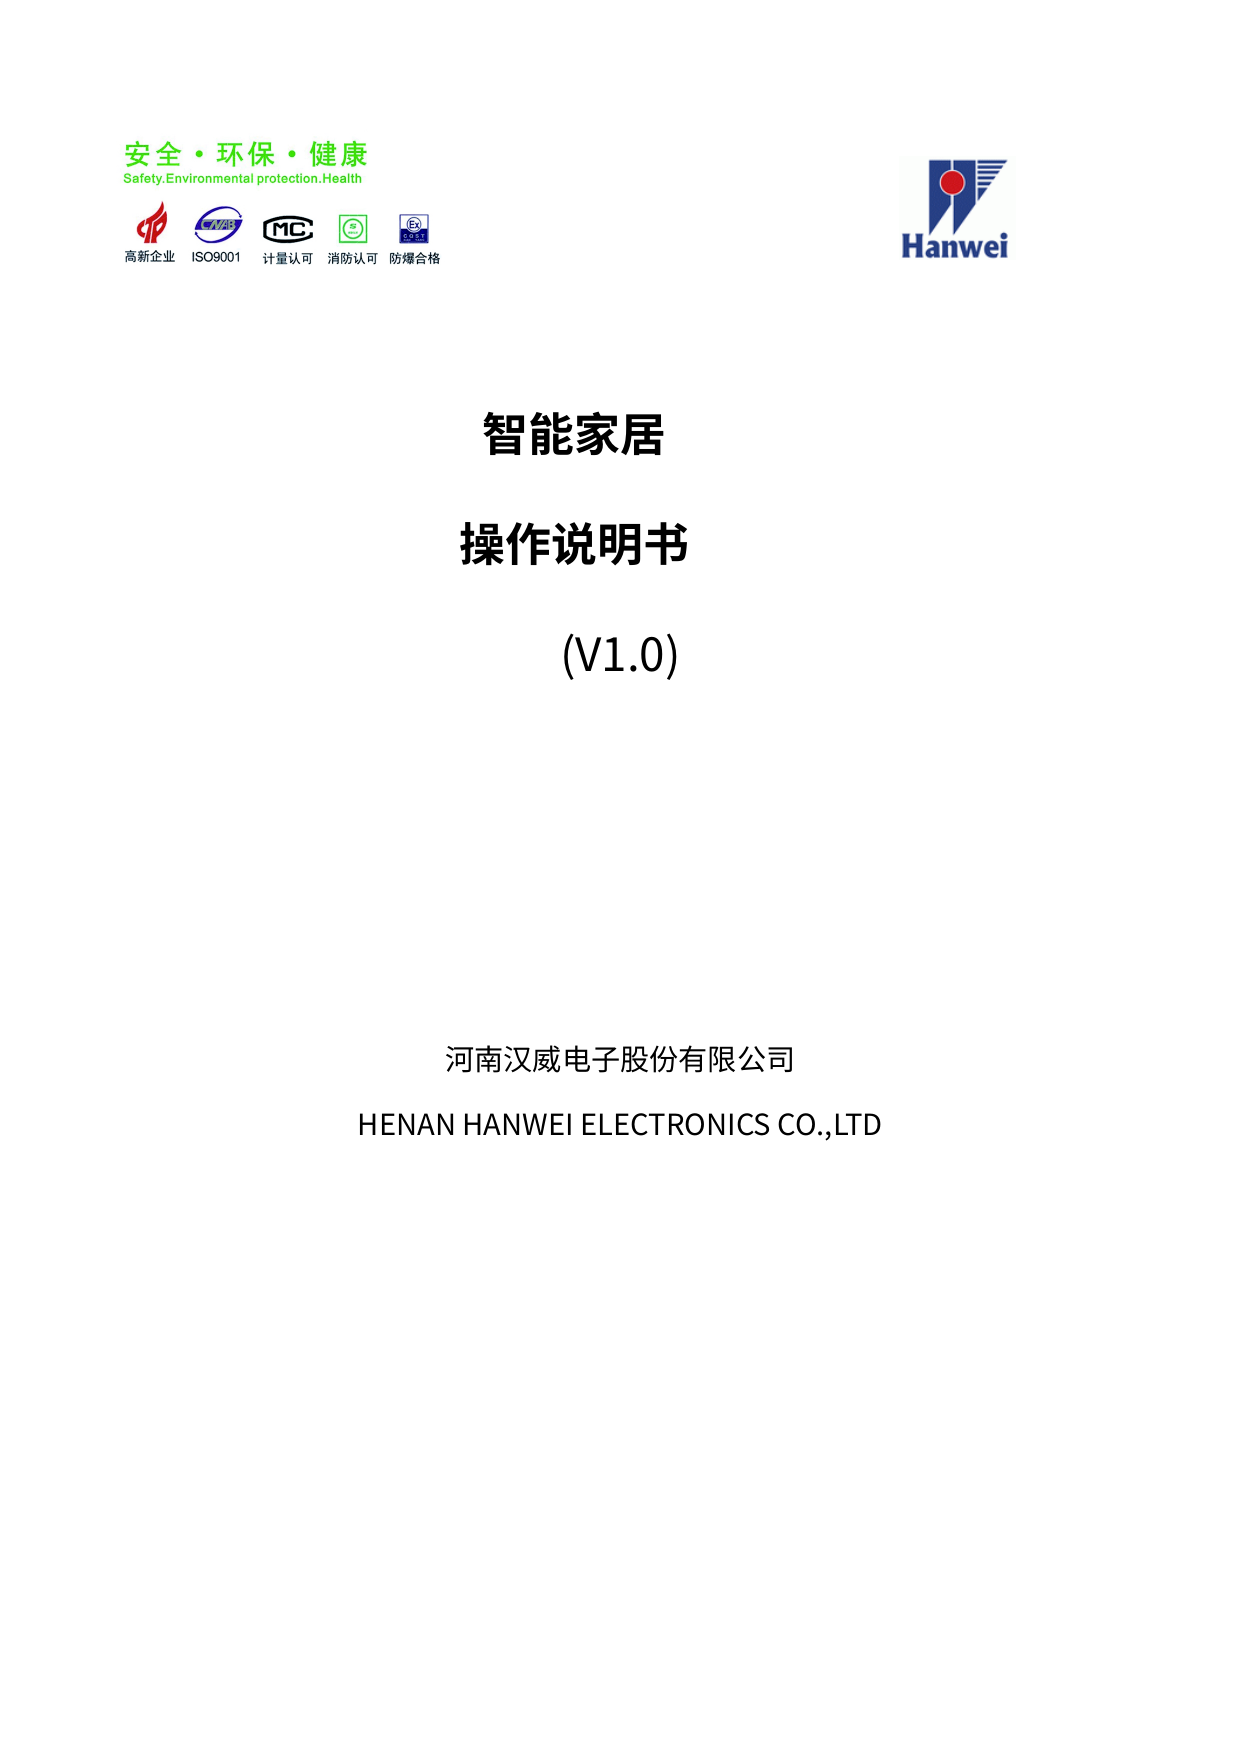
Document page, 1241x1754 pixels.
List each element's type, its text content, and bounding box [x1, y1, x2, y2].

text 智能家居 [118, 383, 1030, 480]
picture [108, 129, 454, 290]
picture [899, 156, 1016, 260]
text (V1.0) [118, 603, 1122, 700]
text 操作说明书 [118, 493, 1030, 590]
text 河南汉威电子股份有限公司 [118, 1025, 1122, 1090]
text HENAN HANWEI ELECTRONICS CO.,LTD [118, 1090, 1122, 1155]
